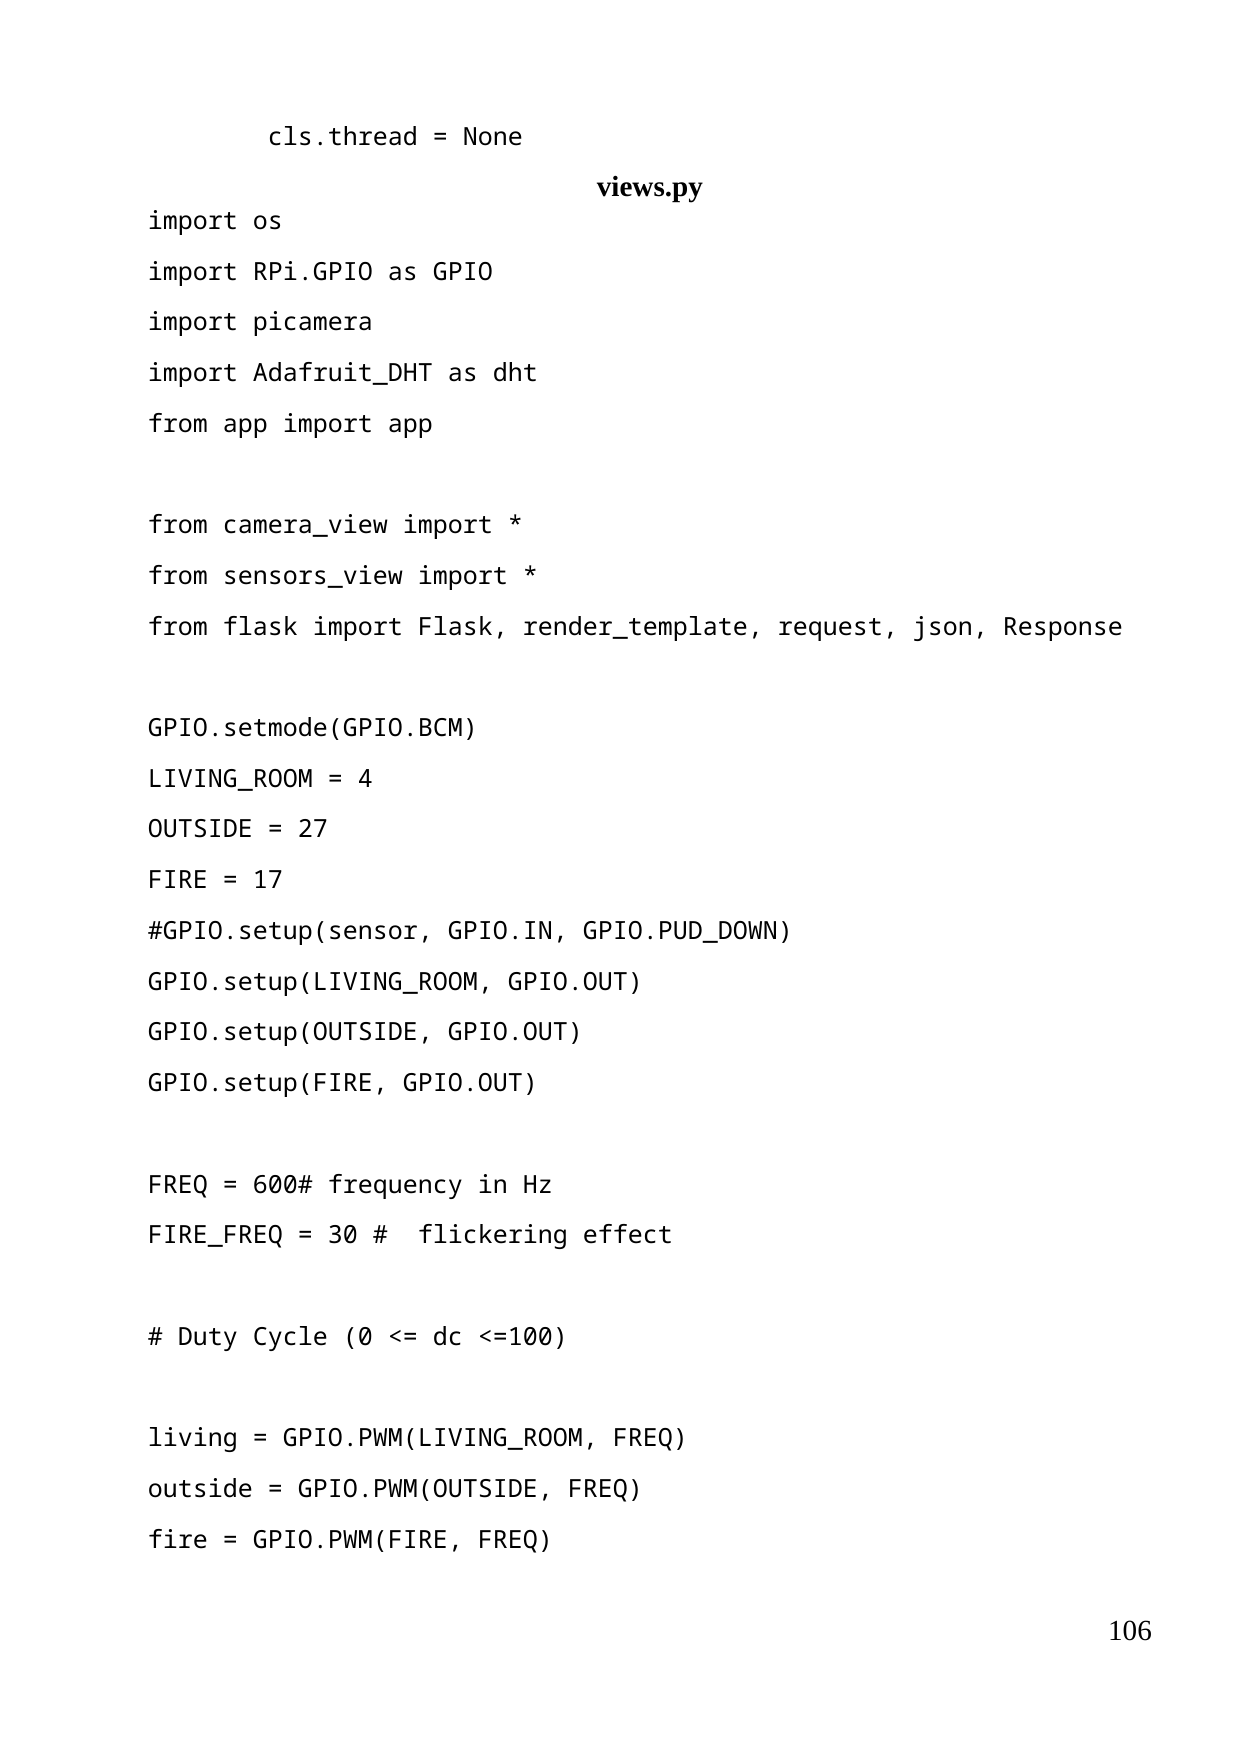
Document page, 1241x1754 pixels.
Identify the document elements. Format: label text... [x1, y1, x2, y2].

text FIRE_FREQ = 30 # flickering effect [148, 1217, 1152, 1251]
text views.py [148, 169, 1152, 202]
text FREQ = 600# frequency in Hz [148, 1166, 1152, 1200]
text OUTSIDE = 27 [148, 811, 1152, 845]
text living = GPIO.PWM(LIVING_ROOM, FREQ) [148, 1420, 1152, 1454]
text import os [148, 202, 1152, 236]
text LIVING_ROOM = 4 [148, 760, 1152, 794]
text outside = GPIO.PWM(OUTSIDE, FREQ) [148, 1471, 1152, 1505]
text cls.thread = None [148, 118, 1152, 152]
text import Adafruit_DHT as dht [148, 354, 1152, 389]
text import RPi.GPIO as GPIO [148, 253, 1152, 287]
text GPIO.setmode(GPIO.BCM) [148, 710, 1152, 744]
text from flask import Flask, render_template, request, json, Response [148, 608, 1152, 642]
text import picamera [148, 304, 1152, 338]
text from app import app [148, 405, 1152, 439]
text GPIO.setup(LIVING_ROOM, GPIO.OUT) [148, 963, 1152, 997]
text from camera_view import * [148, 507, 1152, 541]
text from sensors_view import * [148, 557, 1152, 592]
text GPIO.setup(FIRE, GPIO.OUT) [148, 1065, 1152, 1099]
text GPIO.setup(OUTSIDE, GPIO.OUT) [148, 1014, 1152, 1048]
text FIRE = 17 [148, 862, 1152, 896]
text # Duty Cycle (0 <= dc <=100) [148, 1318, 1152, 1352]
text fire = GPIO.PWM(FIRE, FREQ) [148, 1521, 1152, 1555]
text #GPIO.setup(sensor, GPIO.IN, GPIO.PUD_DOWN) [148, 913, 1152, 947]
